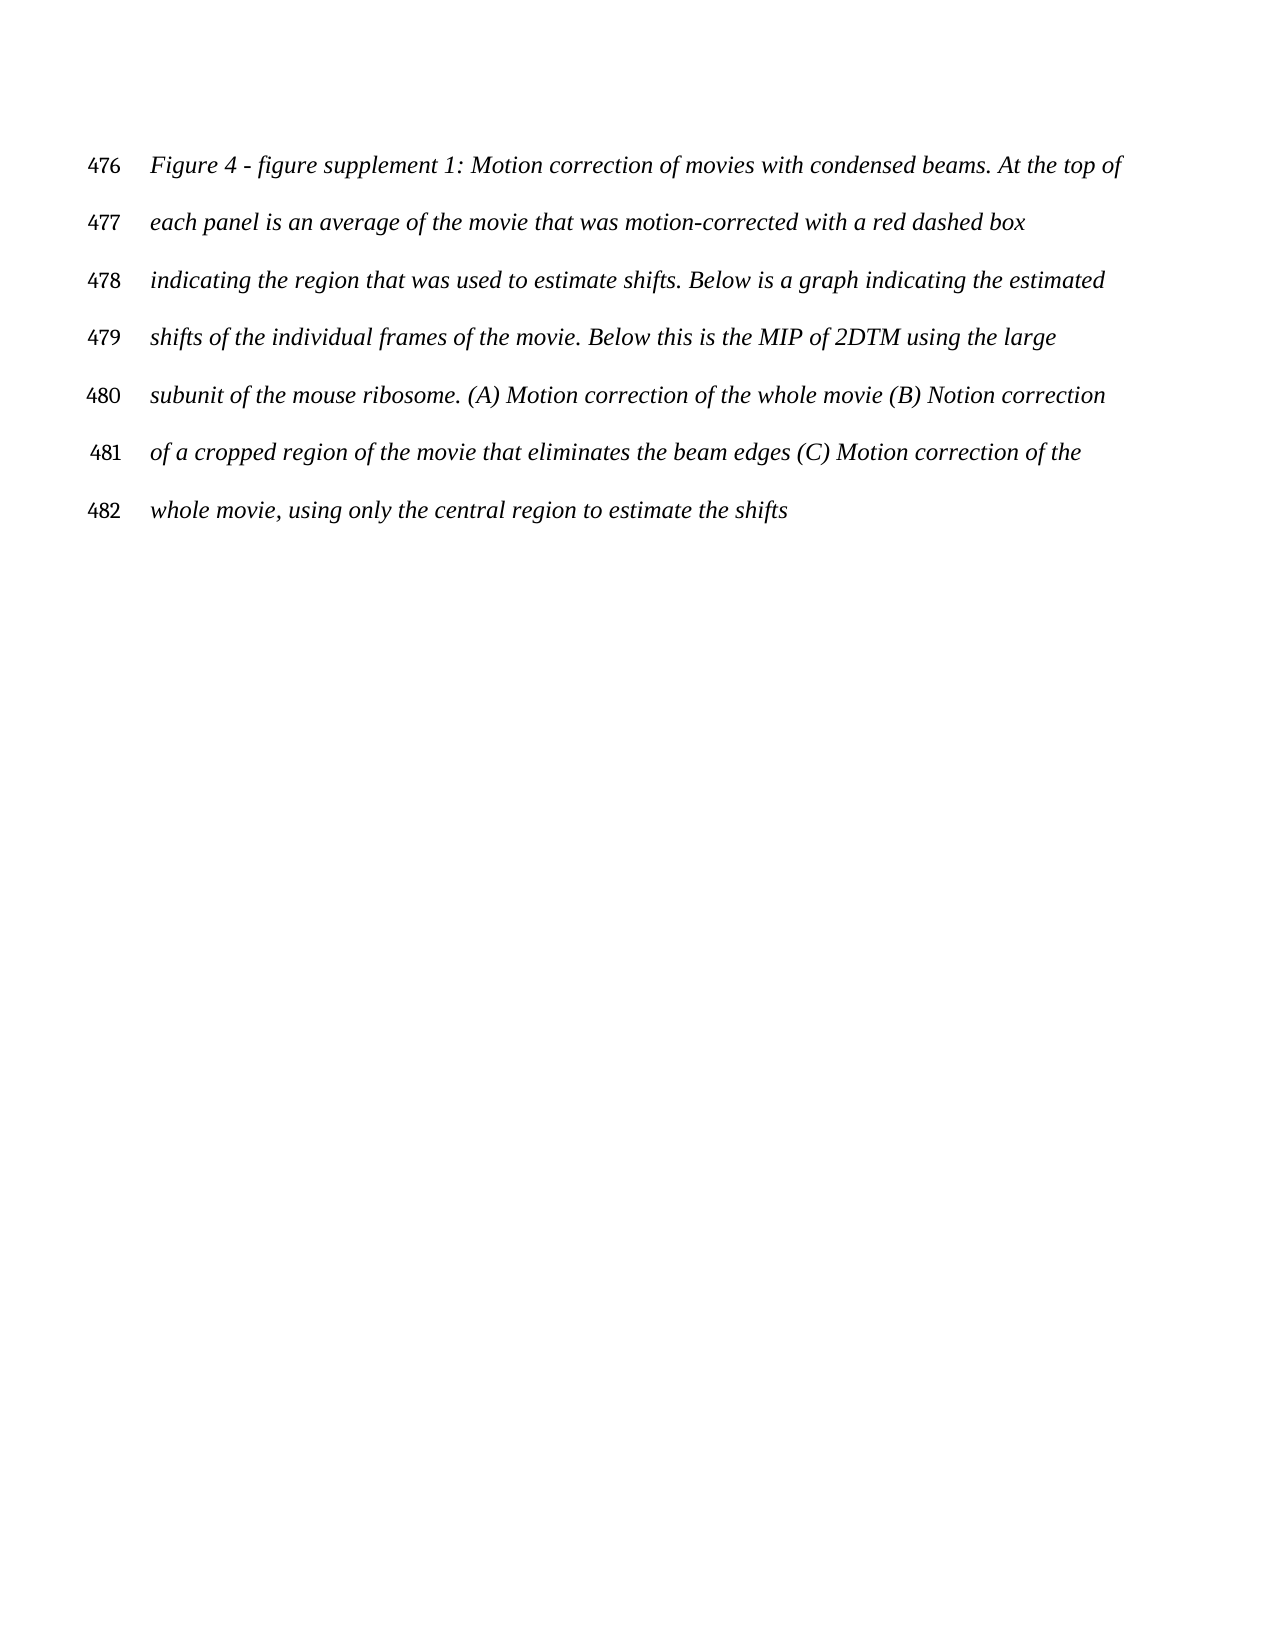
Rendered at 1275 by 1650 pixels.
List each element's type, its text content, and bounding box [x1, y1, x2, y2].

text Figure 4 - figure supplement 1: Motion correction of movies with condensed beams. At the top of each panel is an average of the movie that was motion-corrected with a red dashed box indicating the region that was used to estimate shifts. Below is a graph indicating the estimated shifts of the individual frames of the movie. Below this is the MIP of 2DTM using the large subunit of the mouse ribosome. (A) Motion correction of the whole movie (B) Notion correction of a cropped region of the movie that eliminates the beam edges (C) Motion correction of the whole movie, using only the central region to estimate the shifts [150, 150, 1125, 524]
